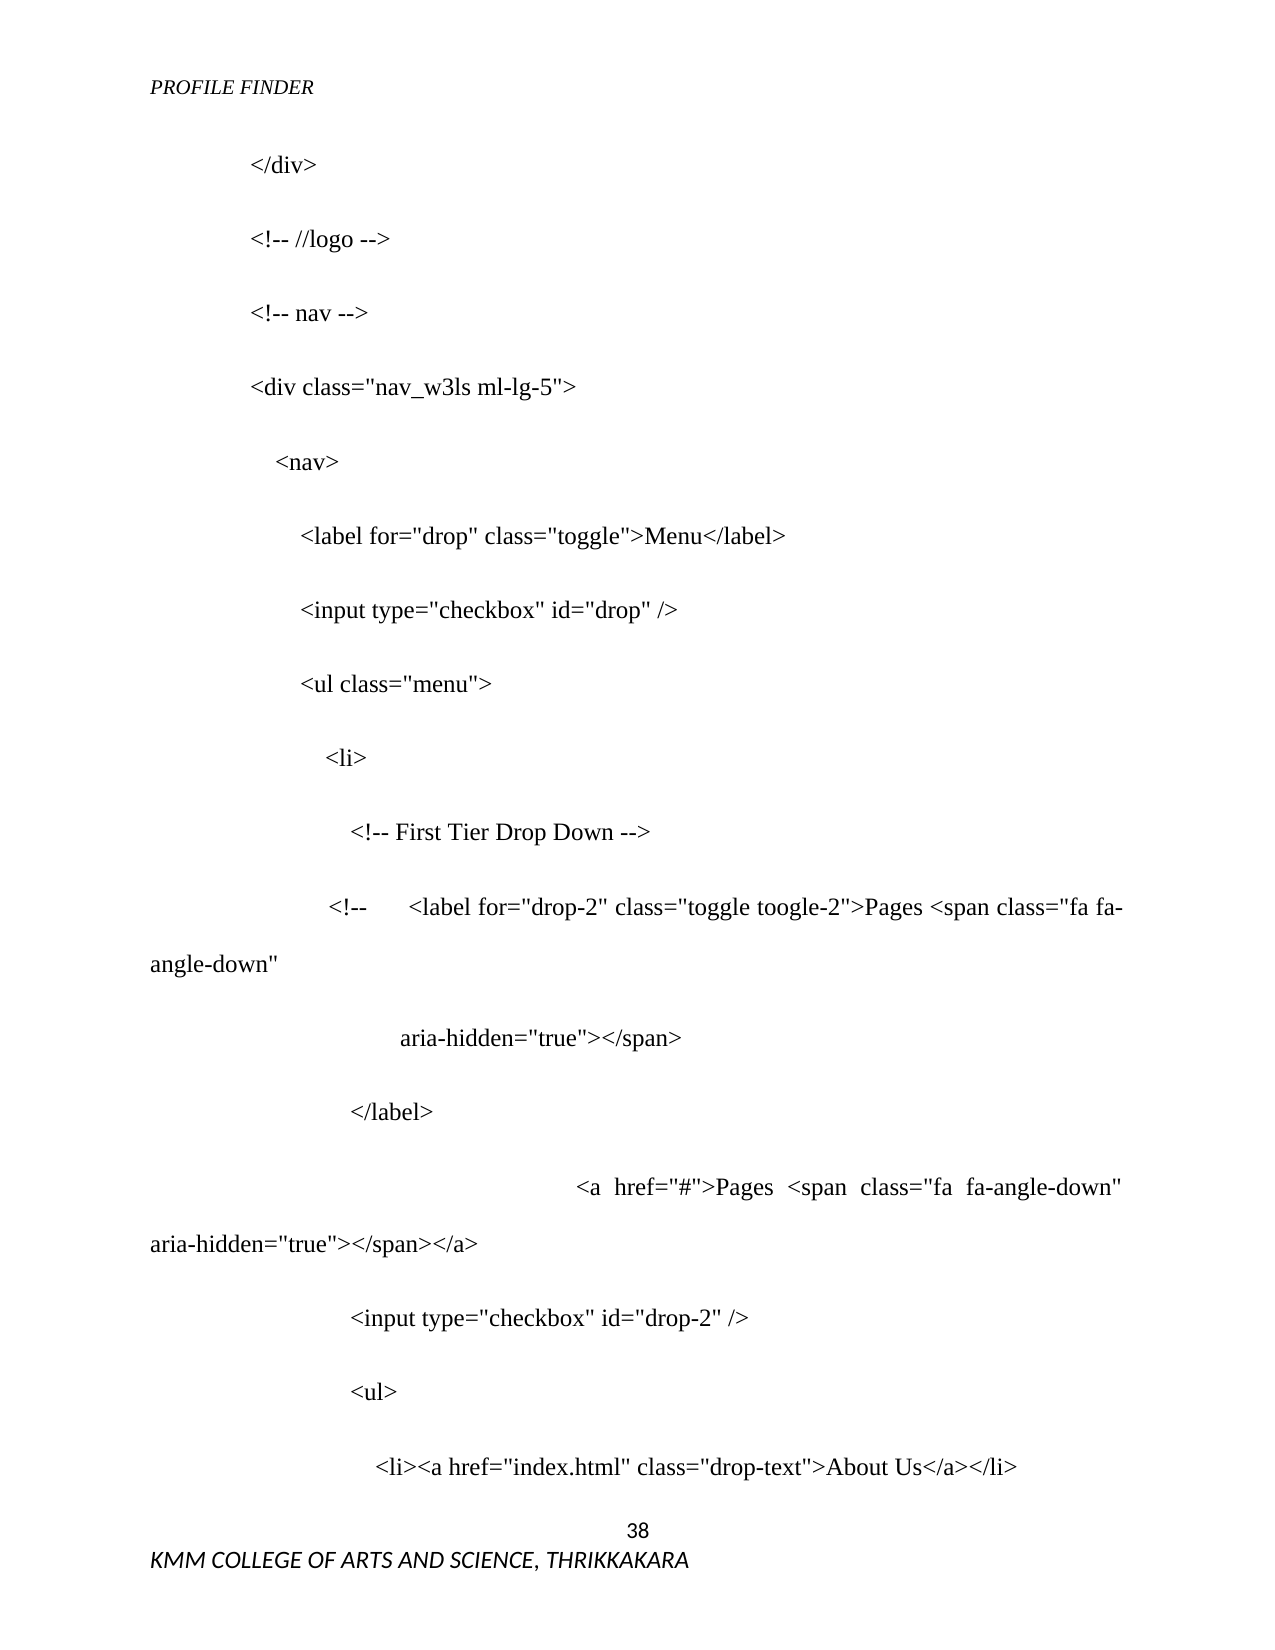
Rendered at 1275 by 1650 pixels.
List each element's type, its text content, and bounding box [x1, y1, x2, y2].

text aria-hidden="true"></span> [150, 1023, 1125, 1052]
text <ul> [150, 1377, 1125, 1406]
text <input type="checkbox" id="drop" /> [150, 595, 1125, 624]
text <!-- nav --> [150, 298, 1125, 327]
text <input type="checkbox" id="drop-2" /> [150, 1303, 1125, 1332]
text <label for="drop" class="toggle">Menu</label> [150, 521, 1125, 549]
text <li><a href="index.html" class="drop-text">About Us</a></li> [150, 1452, 1125, 1480]
text </label> [150, 1097, 1125, 1126]
text <div class="nav_w3ls ml-lg-5"> [150, 372, 1125, 401]
text <ul class="menu"> [150, 669, 1125, 698]
text <!-- <label for="drop-2" class="toggle toogle-2">Pages <span class="fa fa-angle-down" [150, 892, 1125, 978]
text <a href="#">Pages <span class="fa fa-angle-down" aria-hidden="true"></span></a> [150, 1172, 1125, 1258]
text <!-- First Tier Drop Down --> [150, 817, 1125, 846]
text <!-- //logo --> [150, 224, 1125, 253]
text <nav> [150, 447, 1125, 475]
text <li> [150, 743, 1125, 772]
text </div> [150, 150, 1125, 179]
